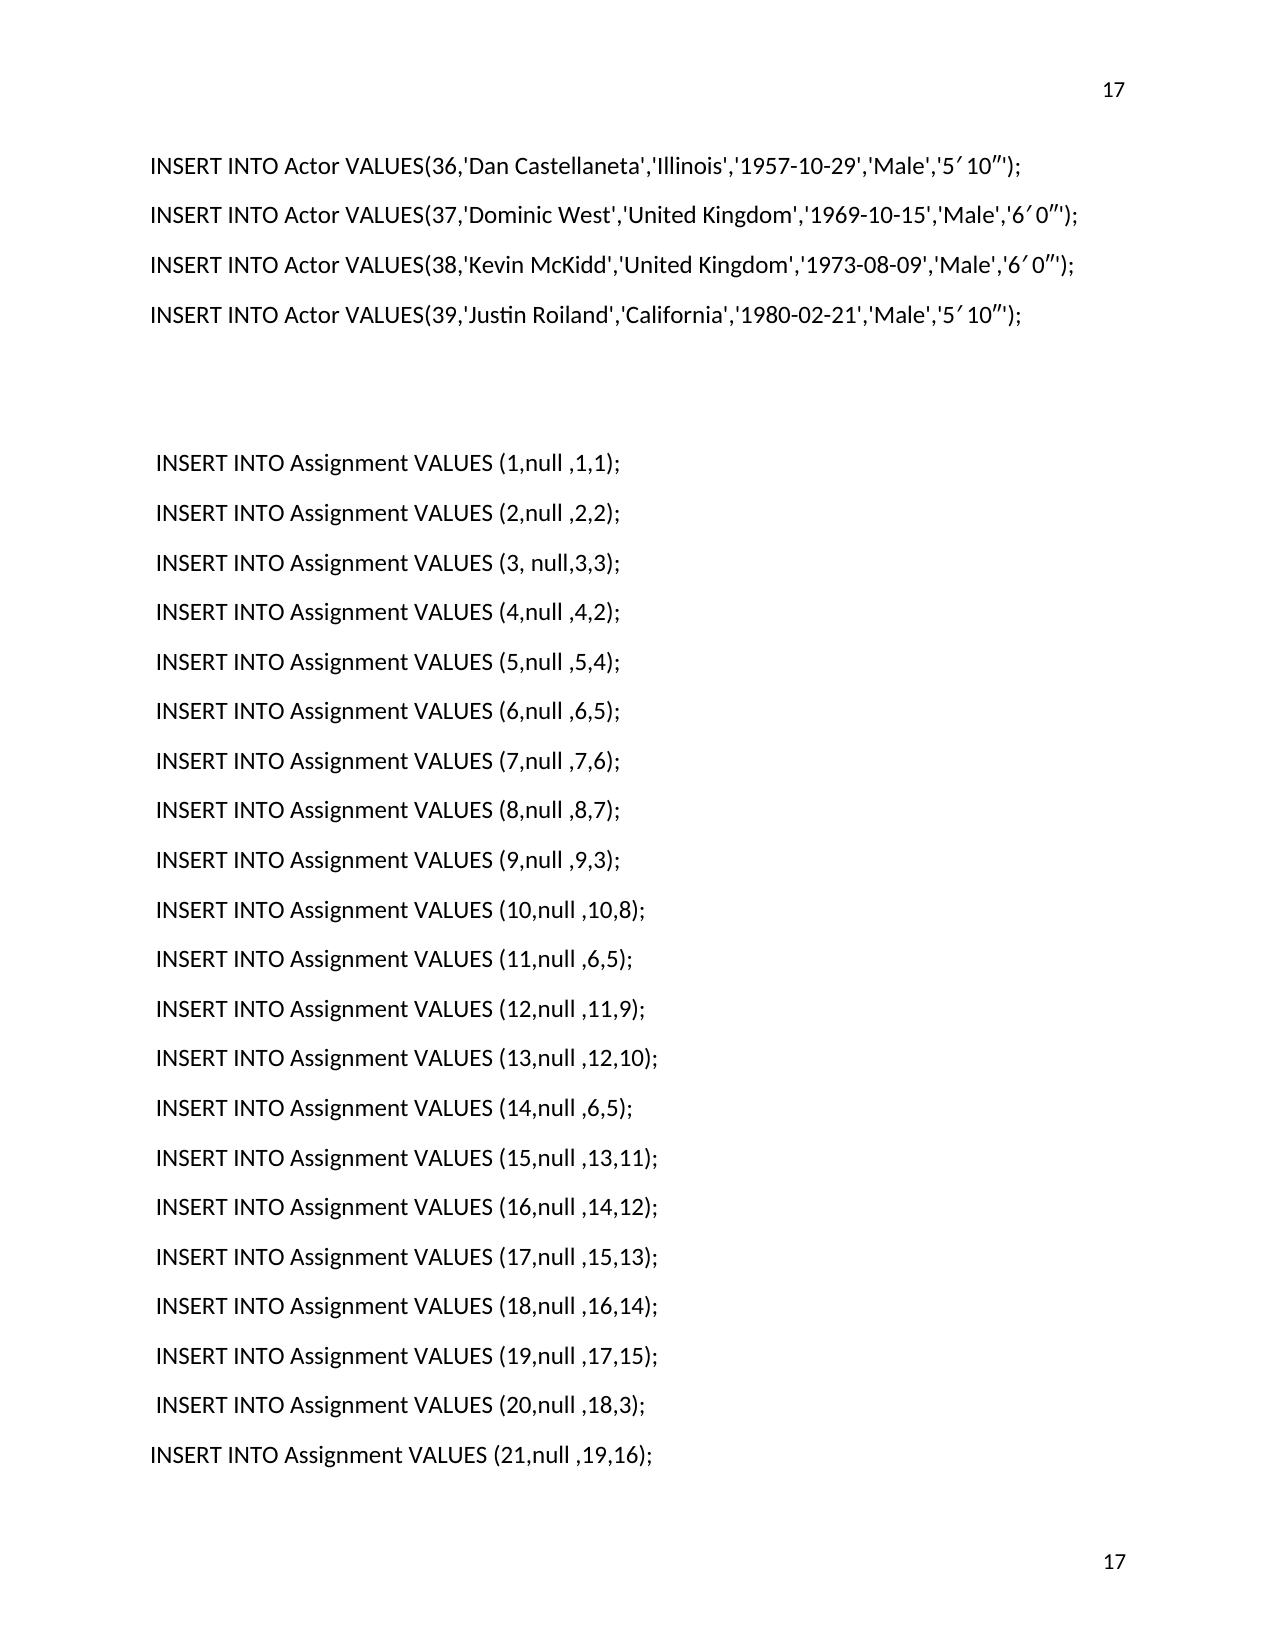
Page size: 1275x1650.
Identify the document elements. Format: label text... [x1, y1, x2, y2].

text INSERT INTO Assignment VALUES (6,null ,6,5); [150, 695, 1125, 726]
text INSERT INTO Assignment VALUES (14,null ,6,5); [150, 1092, 1125, 1123]
text INSERT INTO Assignment VALUES (4,null ,4,2); [150, 596, 1125, 627]
text INSERT INTO Assignment VALUES (18,null ,16,14); [150, 1290, 1125, 1321]
text INSERT INTO Actor VALUES(38,'Kevin McKidd','United Kingdom','1973-08-09','Male','6′ 0″'); [150, 249, 1125, 280]
text INSERT INTO Actor VALUES(39,'Justin Roiland','California','1980-02-21','Male','5′ 10″'); [150, 299, 1125, 329]
text INSERT INTO Assignment VALUES (12,null ,11,9); [150, 993, 1125, 1023]
text INSERT INTO Assignment VALUES (7,null ,7,6); [150, 745, 1125, 776]
text INSERT INTO Assignment VALUES (11,null ,6,5); [150, 943, 1125, 974]
text INSERT INTO Assignment VALUES (10,null ,10,8); [150, 894, 1125, 924]
text INSERT INTO Assignment VALUES (19,null ,17,15); [150, 1340, 1125, 1371]
text INSERT INTO Assignment VALUES (20,null ,18,3); [150, 1389, 1125, 1420]
text INSERT INTO Assignment VALUES (17,null ,15,13); [150, 1241, 1125, 1271]
text INSERT INTO Actor VALUES(37,'Dominic West','United Kingdom','1969-10-15','Male','6′ 0″'); [150, 199, 1125, 230]
text INSERT INTO Assignment VALUES (8,null ,8,7); [150, 794, 1125, 825]
text INSERT INTO Assignment VALUES (2,null ,2,2); [150, 497, 1125, 528]
text INSERT INTO Assignment VALUES (13,null ,12,10); [150, 1042, 1125, 1073]
text INSERT INTO Assignment VALUES (5,null ,5,4); [150, 646, 1125, 676]
text INSERT INTO Assignment VALUES (21,null ,19,16); [150, 1439, 1125, 1470]
text INSERT INTO Assignment VALUES (15,null ,13,11); [150, 1142, 1125, 1172]
text INSERT INTO Assignment VALUES (3, null,3,3); [150, 547, 1125, 577]
text INSERT INTO Assignment VALUES (1,null ,1,1); [150, 447, 1125, 478]
text INSERT INTO Actor VALUES(36,'Dan Castellaneta','Illinois','1957-10-29','Male','5′ 10″'); [150, 150, 1125, 181]
text INSERT INTO Assignment VALUES (9,null ,9,3); [150, 844, 1125, 875]
text INSERT INTO Assignment VALUES (16,null ,14,12); [150, 1191, 1125, 1222]
